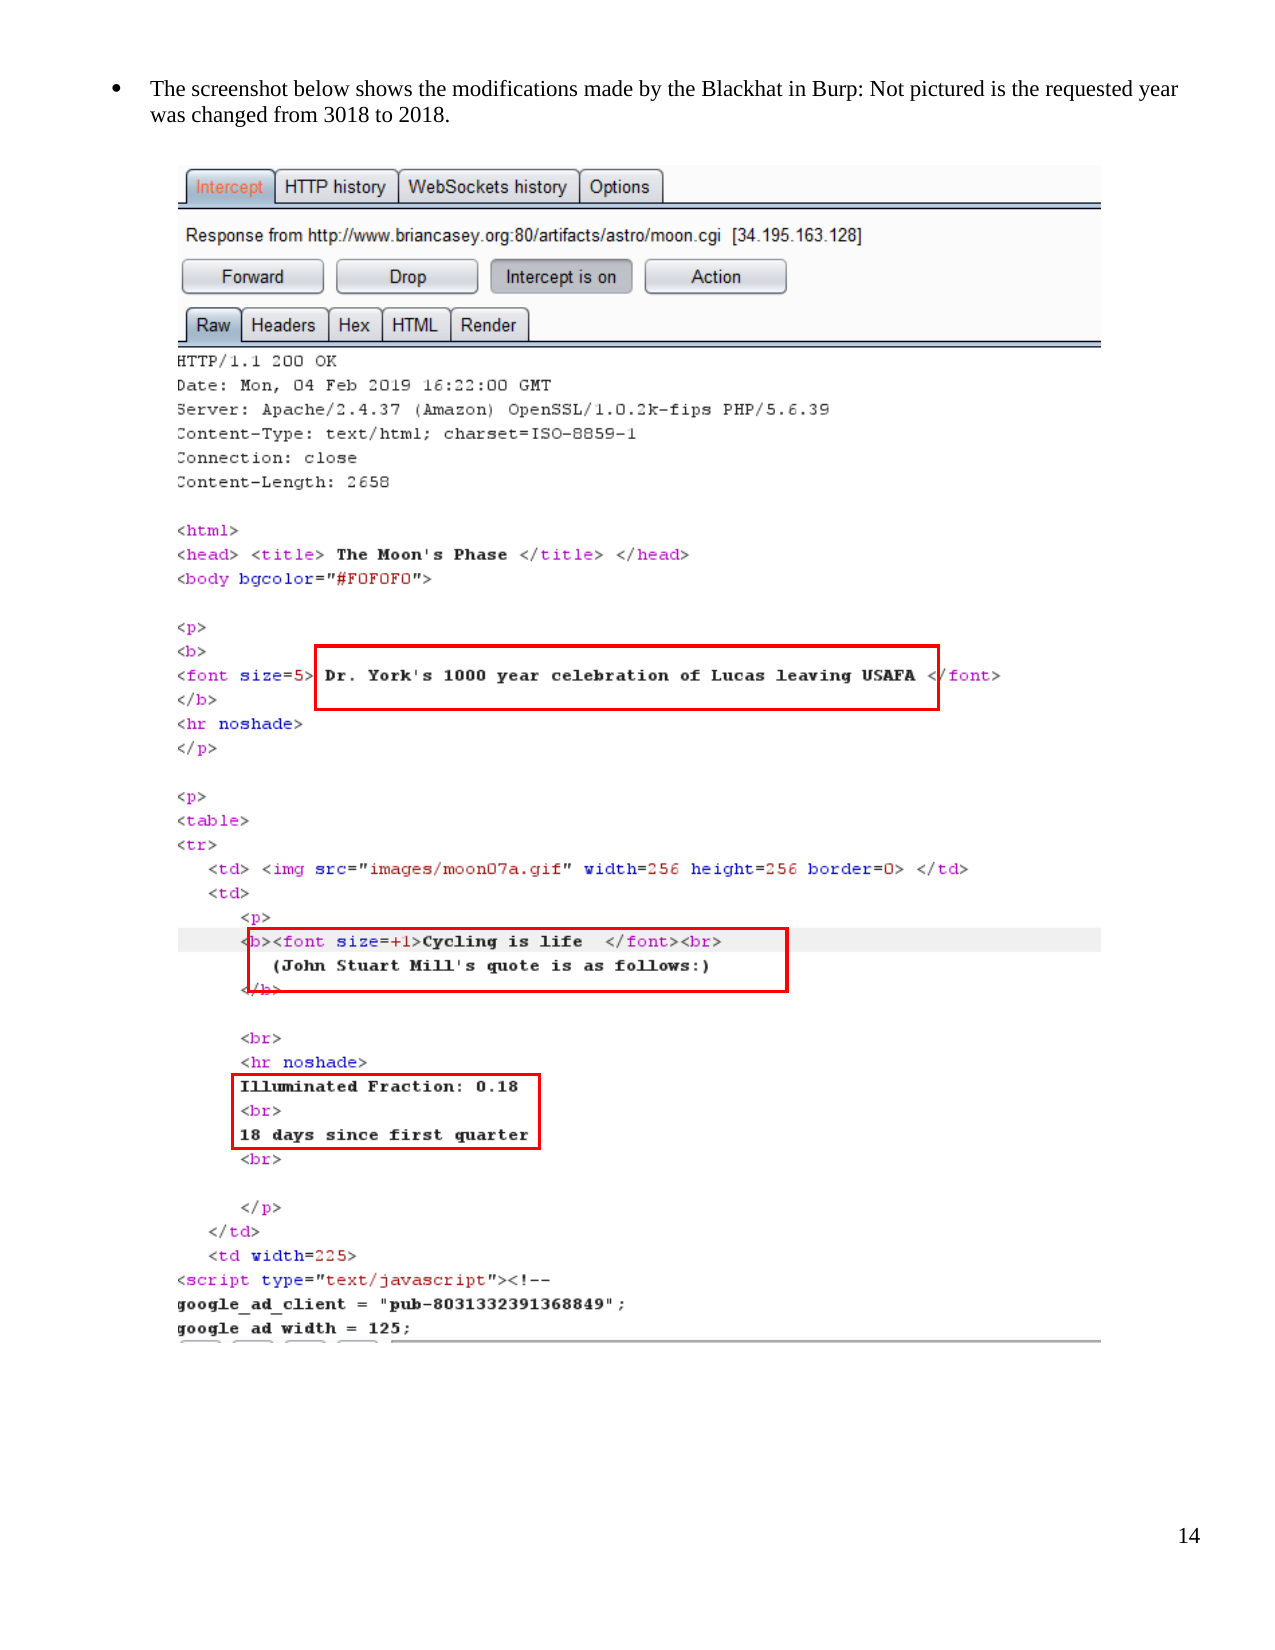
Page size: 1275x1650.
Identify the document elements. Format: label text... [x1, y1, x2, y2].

picture [178, 165, 1101, 1343]
list The screenshot below shows the modifications made by the Blackhat in Burp: Not pictured is the requested year was changed from 3018 to 2018. [112, 75, 1200, 128]
